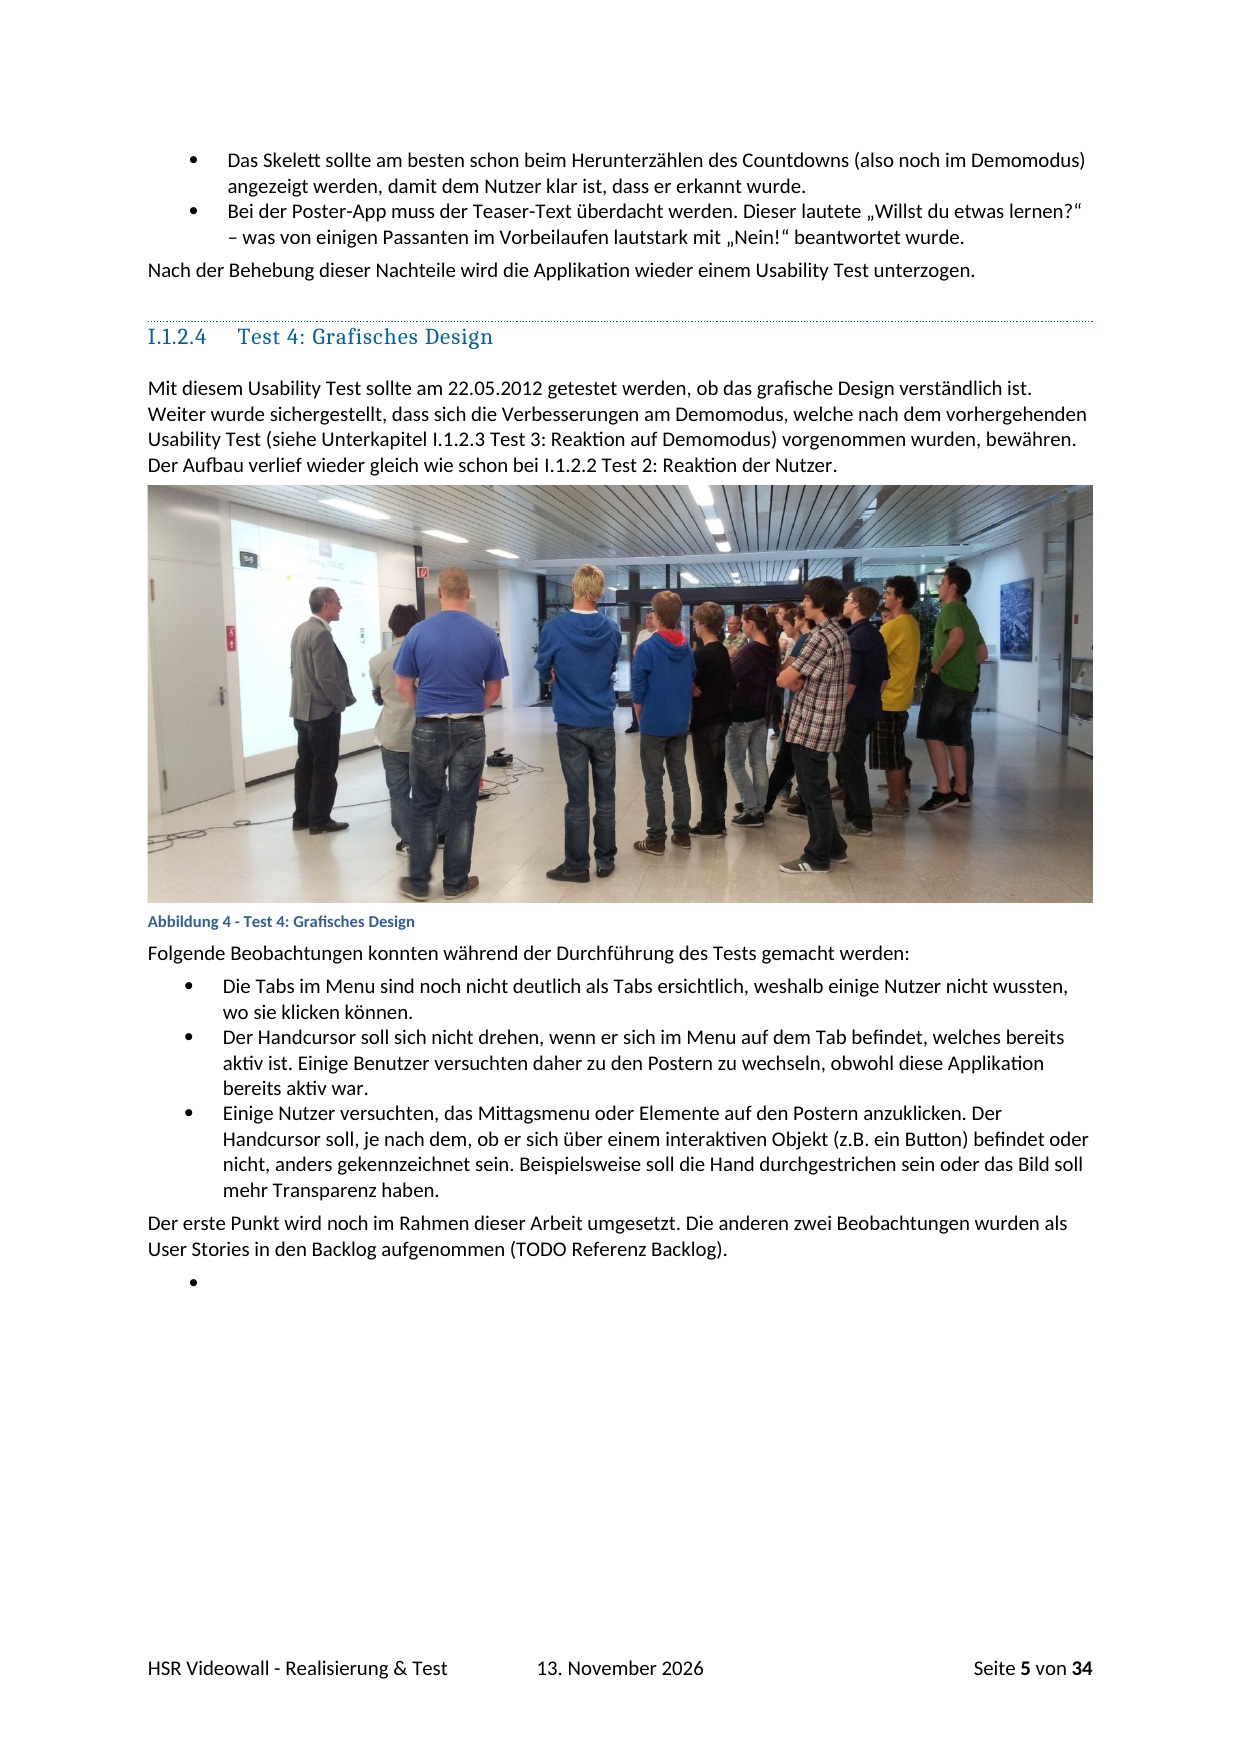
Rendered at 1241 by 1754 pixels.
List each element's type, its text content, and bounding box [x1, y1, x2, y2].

list Die Tabs im Menu sind noch nicht deutlich als Tabs ersichtlich, weshalb einige Nutzer nicht wussten, wo sie klicken können. [185, 973, 1093, 1024]
list Das Skelett sollte am besten schon beim Herunterzählen des Countdowns (also noch im Demomodus) angezeigt werden, damit dem Nutzer klar ist, dass er erkannt wurde. [190, 148, 1093, 198]
text Abbildung 4 - Test 4: Grafisches Design [148, 911, 1093, 931]
text Nach der Behebung dieser Nachteile wird die Applikation wieder einem Usability Test unterzogen. [148, 258, 1093, 283]
text Mit diesem Usability Test sollte am 22.05.2012 getestet werden, ob das grafische Design verständlich ist. Weiter wurde sichergestellt, dass sich die Verbesserungen am Demomodus, welche nach dem vorhergehenden Usability Test (siehe Unterkapitel I.1.3.3 Test 3: Reaktion auf Demomodus) vorgenommen wurden, bewähren. Der Aufbau verlief wieder gleich wie schon bei I.2.2 Test 2: Reaktion der Nutzer. [148, 376, 1093, 477]
picture [147, 485, 1093, 903]
text Der erste Punkt wird noch im Rahmen dieser Arbeit umgesetzt. Die anderen zwei Beobachtungen wurden als User Stories in den Backlog aufgenommen (TODO Referenz Backlog). [148, 1211, 1093, 1261]
list Der Handcursor soll sich nicht drehen, wenn er sich im Menu auf dem Tab befindet, welches bereits aktiv ist. Einige Benutzer versuchten daher zu den Postern zu wechseln, obwohl diese Applikation bereits aktiv war. [185, 1024, 1093, 1101]
list Bei der Poster-App muss der Teaser-Text überdacht werden. Dieser lautete „Willst du etwas lernen?“ – was von einigen Passanten im Vorbeilaufen lautstark mit „Nein!“ beantwortet wurde. [190, 198, 1093, 249]
list Einige Nutzer versuchten, das Mittagsmenu oder Elemente auf den Postern anzuklicken. Der Handcursor soll, je nach dem, ob er sich über einem interaktiven Objekt (z.B. ein Button) befindet oder nicht, anders gekennzeichnet sein. Beispielsweise soll die Hand durchgestrichen sein oder das Bild soll mehr Transparenz haben. [185, 1101, 1093, 1202]
subtitle Test 4: Grafisches Design [148, 321, 1093, 351]
text Folgende Beobachtungen konnten während der Durchführung des Tests gemacht werden: [148, 940, 1093, 965]
